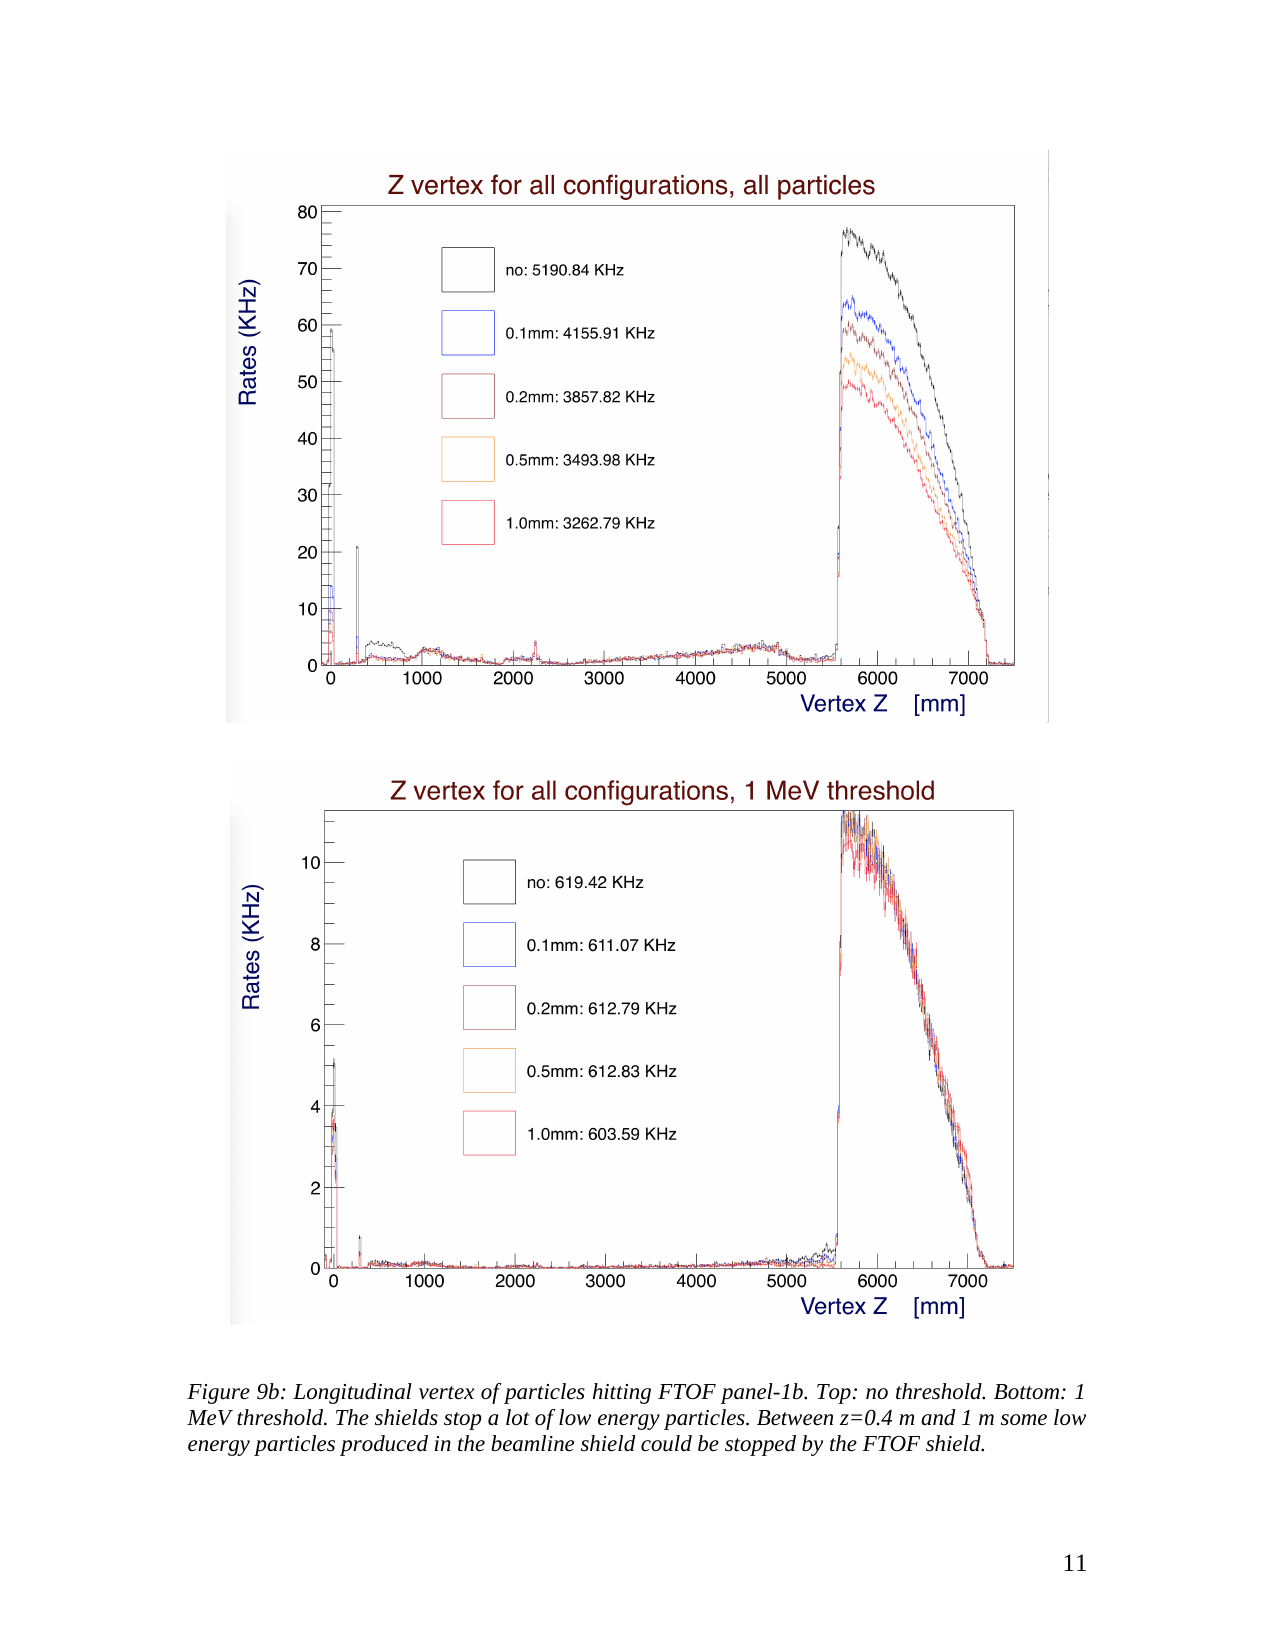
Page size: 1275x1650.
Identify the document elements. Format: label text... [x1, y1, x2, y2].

picture [226, 150, 1049, 723]
picture [230, 756, 1045, 1325]
text Figure 9b: Longitudinal vertex of particles hitting FTOF panel-1b. Top: no threshold. Bottom: 1 MeV threshold. The shields stop a lot of low energy particles. Between z=0.4 m and 1 m some low energy particles produced in the beamline shield could be stopped by the FTOF shield. [187, 1378, 1087, 1457]
